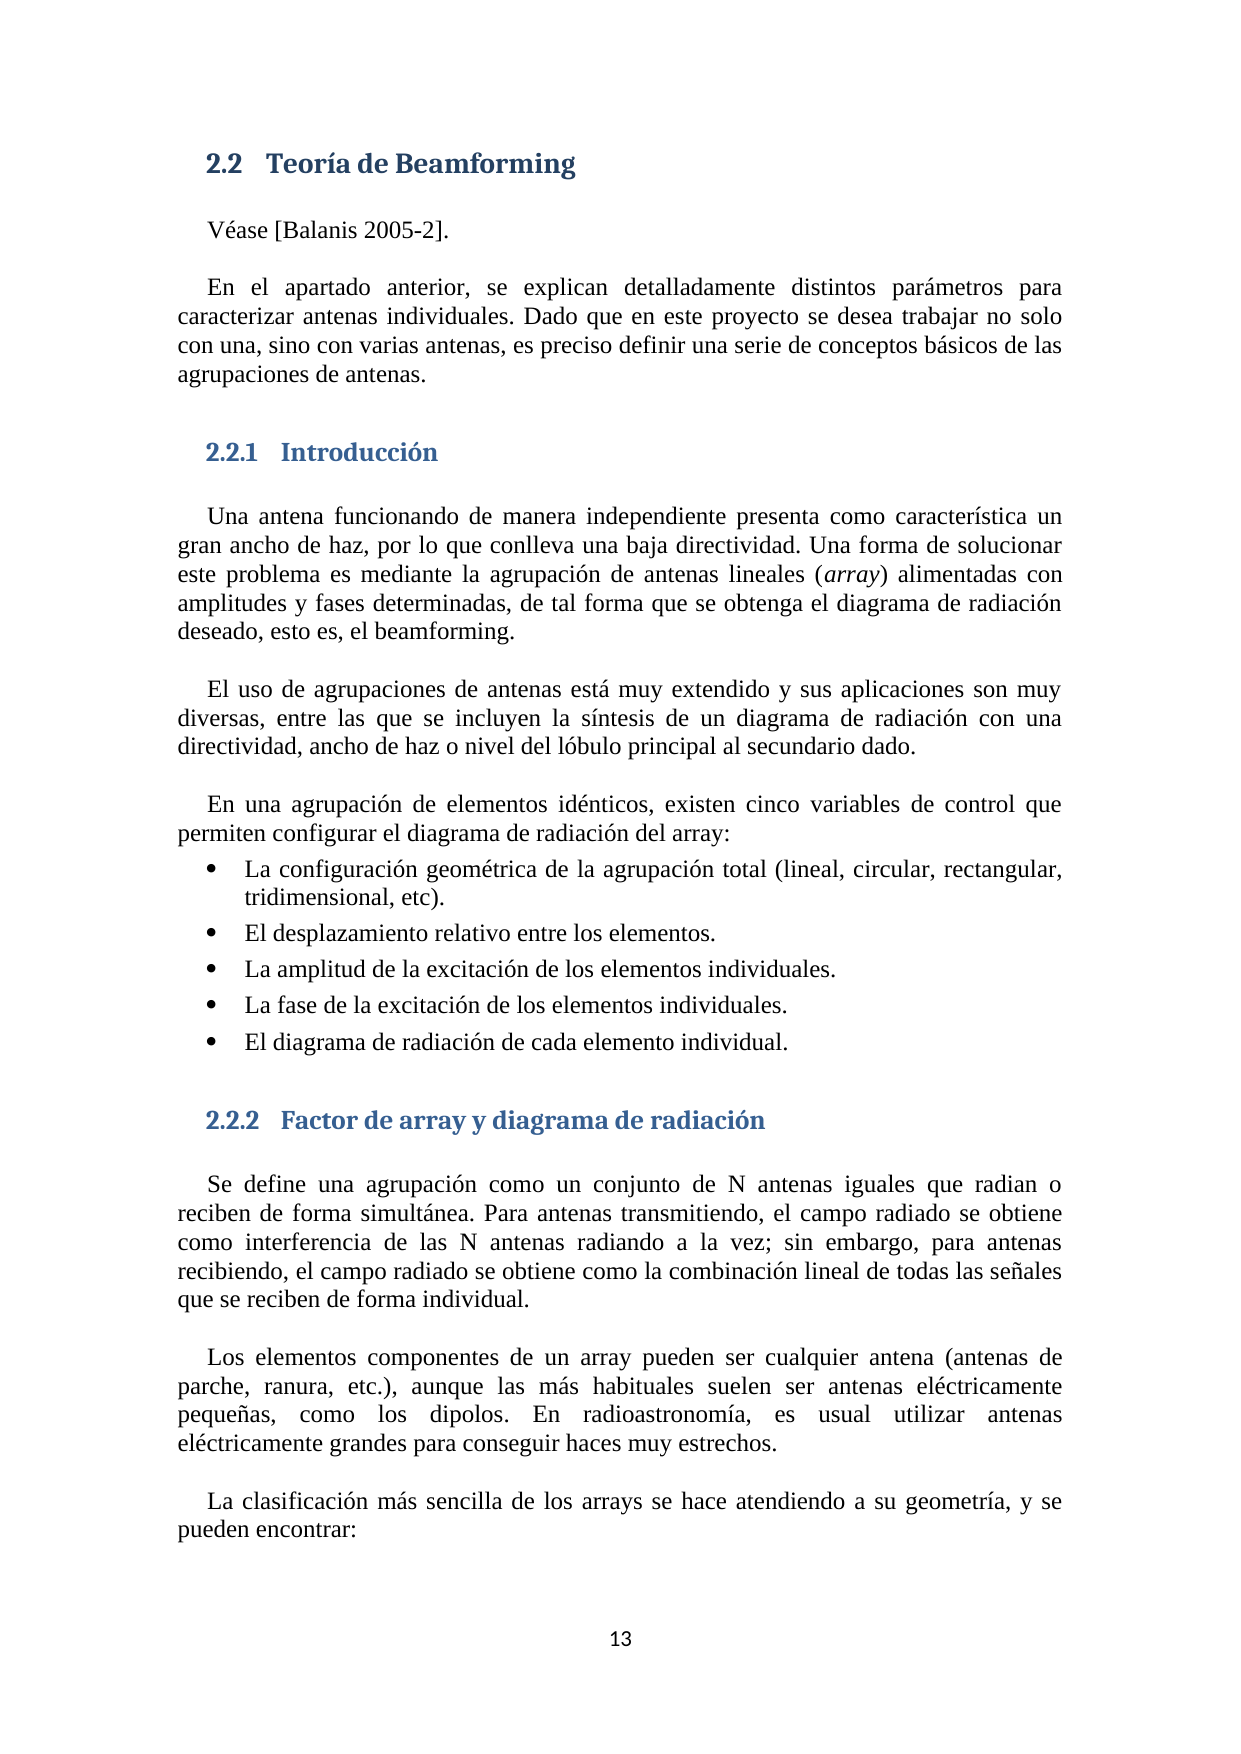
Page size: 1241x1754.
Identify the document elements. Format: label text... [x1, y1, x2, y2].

text La clasificación más sencilla de los arrays se hace atendiendo a su geometría, y se pueden encontrar: [177, 1486, 1063, 1543]
text En una agrupación de elementos idénticos, existen cinco variables de control que permiten configurar el diagrama de radiación del array: [177, 789, 1063, 846]
text Una antena funcionando de manera independiente presenta como característica un gran ancho de haz, por lo que conlleva una baja directividad. Una forma de solucionar este problema es mediante la agrupación de antenas lineales (array) alimentadas con amplitudes y fases determinadas, de tal forma que se obtenga el diagrama de radiación deseado, esto es, el beamforming. [177, 501, 1063, 645]
list La fase de la excitación de los elementos individuales. [207, 991, 1063, 1019]
text Véase [Balanis 2005-2]. [177, 215, 1063, 244]
subtitle Factor de array y diagrama de radiación [206, 1105, 1063, 1136]
text Se define una agrupación como un conjunto de N antenas iguales que radian o reciben de forma simultánea. Para antenas transmitiendo, el campo radiado se obtiene como interferencia de las N antenas radiando a la vez; sin embargo, para antenas recibiendo, el campo radiado se obtiene como la combinación lineal de todas las señales que se reciben de forma individual. [177, 1169, 1063, 1313]
list El desplazamiento relativo entre los elementos. [207, 918, 1063, 947]
text Los elementos componentes de un array pueden ser cualquier antena (antenas de parche, ranura, etc.), aunque las más habituales suelen ser antenas eléctricamente pequeñas, como los dipolos. En radioastronomía, es usual utilizar antenas eléctricamente grandes para conseguir haces muy estrechos. [177, 1342, 1063, 1457]
list La configuración geométrica de la agrupación total (lineal, circular, rectangular, tridimensional, etc). [207, 854, 1063, 911]
list La amplitud de la excitación de los elementos individuales. [207, 954, 1063, 983]
text El uso de agrupaciones de antenas está muy extendido y sus aplicaciones son muy diversas, entre las que se incluyen la síntesis de un diagrama de radiación con una directividad, ancho de haz o nivel del lóbulo principal al secundario dado. [177, 674, 1063, 760]
text En el apartado anterior, se explican detalladamente distintos parámetros para caracterizar antenas individuales. Dado que en este proyecto se desea trabajar no solo con una, sino con varias antenas, es preciso definir una serie de conceptos básicos de las agrupaciones de antenas. [177, 272, 1063, 387]
subtitle Teoría de Beamforming [206, 148, 1063, 181]
subtitle Introducción [206, 437, 1063, 468]
list El diagrama de radiación de cada elemento individual. [207, 1027, 1063, 1055]
